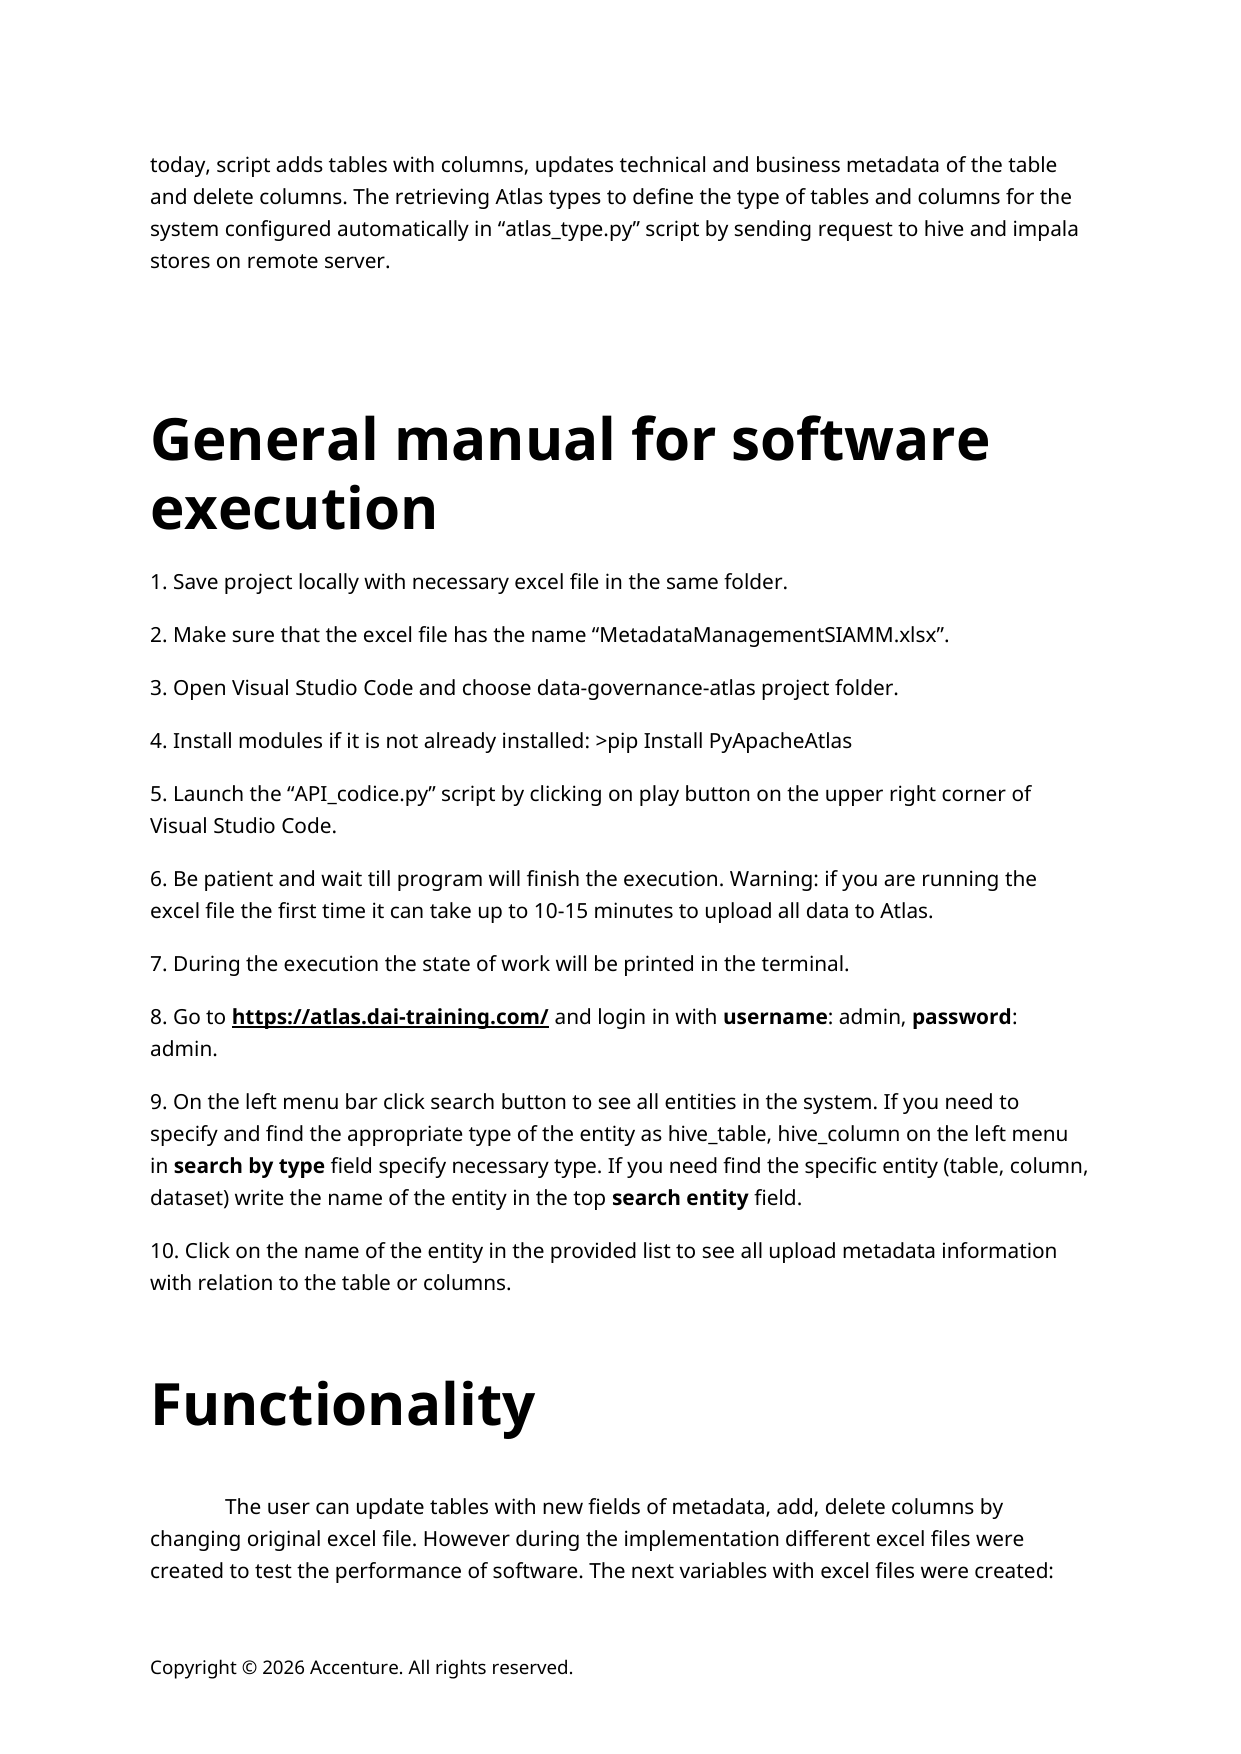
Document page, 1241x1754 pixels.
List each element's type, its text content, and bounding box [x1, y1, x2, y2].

text 4. Install modules if it is not already installed: >pip Install PyApacheAtlas [150, 726, 1090, 754]
text 2. Make sure that the excel file has the name “MetadataManagementSIAMM.xlsx”. [150, 620, 1090, 649]
text 1. Save project locally with necessary excel file in the same folder. [150, 567, 1090, 596]
text 8. Go to https://atlas.dai-training.com/ and login in with username: admin, password: admin. [150, 1002, 1090, 1062]
text 9. On the left menu bar click search button to see all entities in the system. If you need to specify and find the appropriate type of the entity as hive_table, hive_column on the left menu in search by type field specify necessary type. If you need find the specific entity (table, column, dataset) write the name of the entity in the top search entity field. [150, 1087, 1090, 1212]
text 6. Be patient and wait till program will finish the execution. Warning: if you are running the excel file the first time it can take up to 10-15 minutes to upload all data to Atlas. [150, 864, 1090, 924]
subtitle Functionality [150, 1368, 1090, 1439]
text 5. Launch the “API_codice.py” script by clicking on play button on the upper right corner of Visual Studio Code. [150, 779, 1090, 839]
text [150, 150, 1090, 275]
text 7. During the execution the state of work will be printed in the terminal. [150, 949, 1090, 977]
subtitle General manual for software execution [150, 403, 1090, 547]
text The user can update tables with new fields of metadata, add, delete columns by changing original excel file. However during the implementation different excel files were created to test the performance of software. The next variables with excel files were created: [150, 1492, 1090, 1585]
text 10. Click on the name of the entity in the provided list to see all upload metadata information with relation to the table or columns. [150, 1236, 1090, 1297]
text 3. Open Visual Studio Code and choose data-governance-atlas project folder. [150, 673, 1090, 702]
